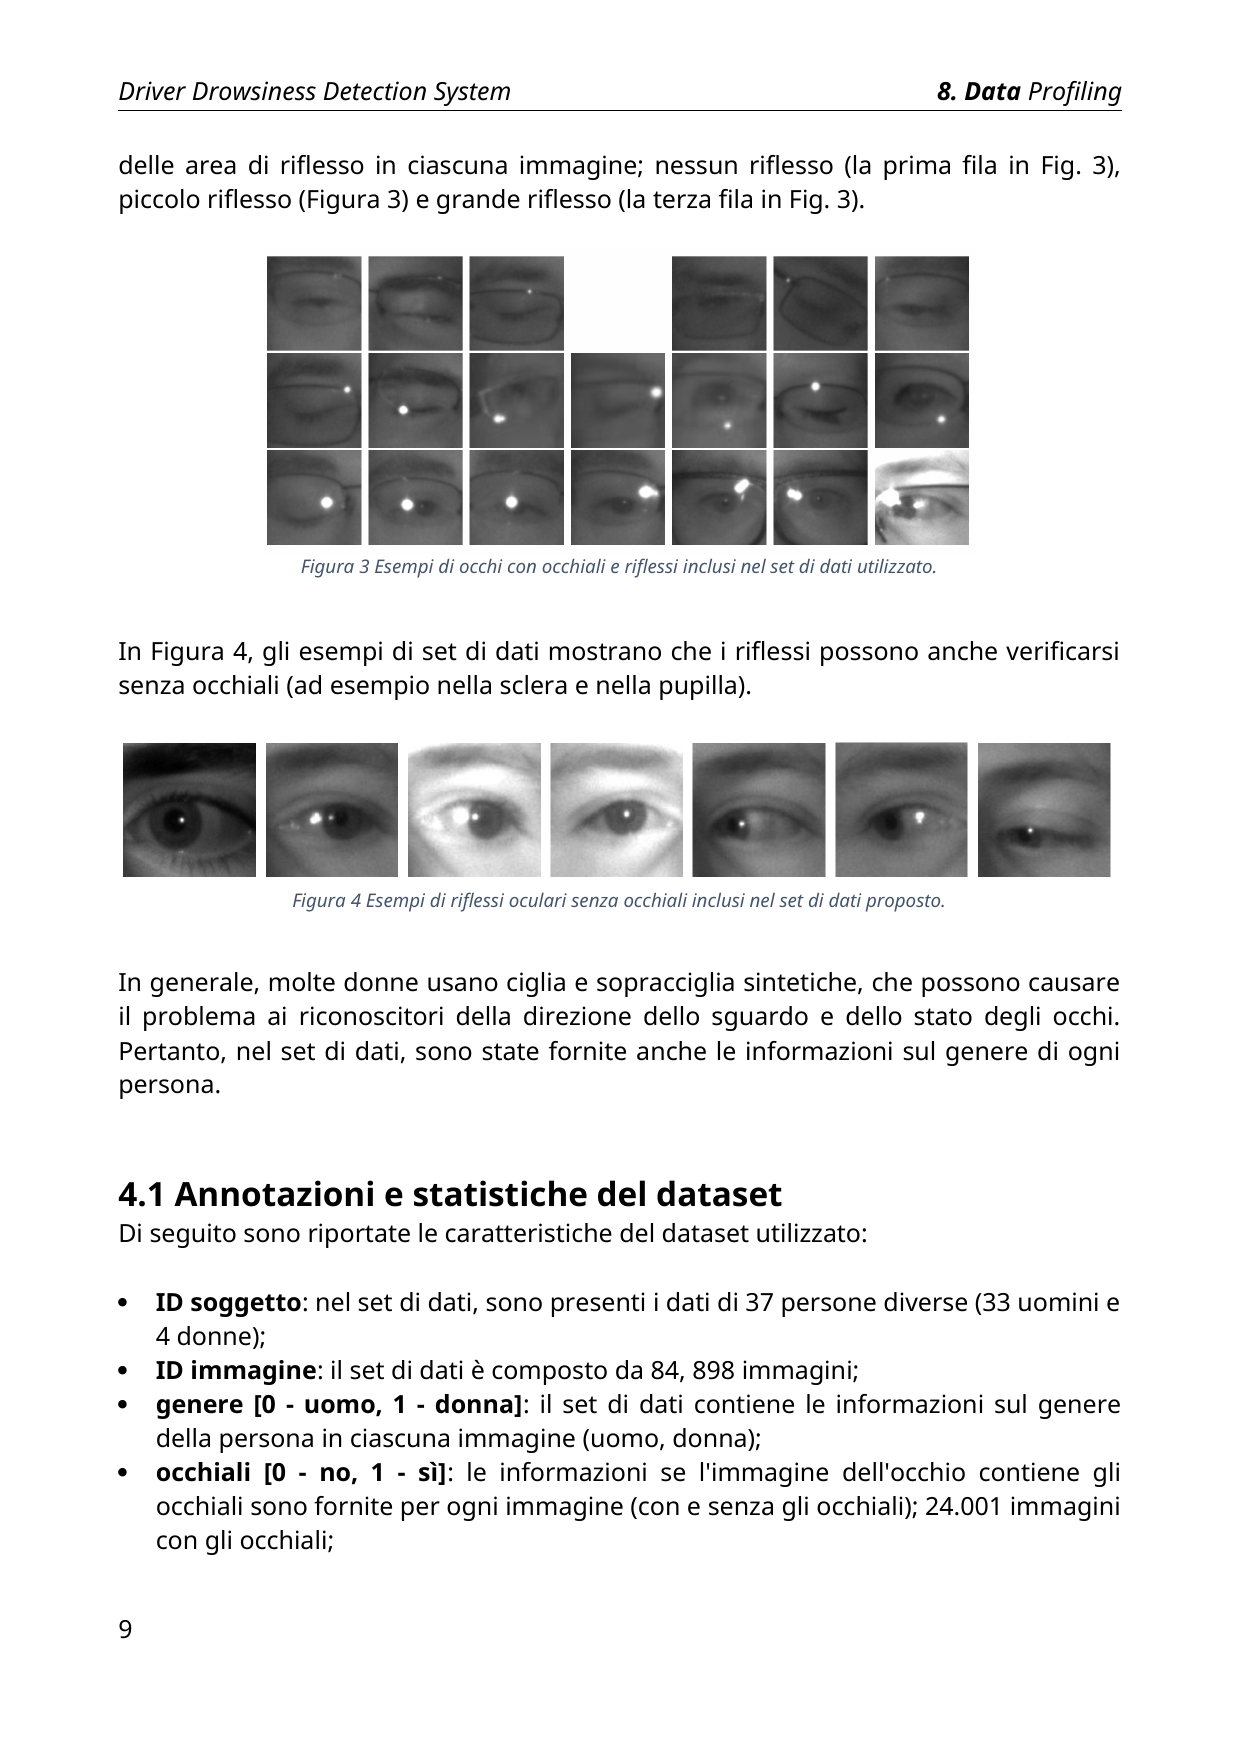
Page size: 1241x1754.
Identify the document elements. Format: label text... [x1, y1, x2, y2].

list ID immagine: il set di dati è composto da 84, 898 immagini; [118, 1352, 1122, 1386]
list ID soggetto: nel set di dati, sono presenti i dati di 37 persone diverse (33 uomini e 4 donne); [118, 1284, 1122, 1352]
subtitle 4.1 Annotazioni e statistiche del dataset [118, 1171, 1122, 1216]
picture [263, 249, 977, 554]
text In generale, molte donne usano ciglia e sopracciglia sintetiche, che possono causare il problema ai riconoscitori della direzione dello sguardo e dello stato degli occhi. Pertanto, nel set di dati, sono state fornite anche le informazioni sul genere di ogni persona. [118, 965, 1122, 1101]
text Figura 4 Esempi di riflessi oculari senza occhiali inclusi nel set di dati proposto. [118, 888, 1122, 913]
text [118, 148, 1122, 216]
list genere [0 - uomo, 1 - donna]: il set di dati contiene le informazioni sul genere della persona in ciascuna immagine (uomo, donna); [118, 1386, 1122, 1454]
text Figura 3 Esempi di occhi con occhiali e riflessi inclusi nel set di dati utilizzato. [118, 553, 1122, 579]
list occhiali [0 - no, 1 - sì]: le informazioni se l'immagine dell'occhio contiene gli occhiali sono fornite per ogni immagine (con e senza gli occhiali); 24.001 immagini con gli occhiali; [118, 1454, 1122, 1557]
picture [118, 732, 1122, 888]
text Di seguito sono riportate le caratteristiche del dataset utilizzato: [118, 1216, 1122, 1250]
text In Figura 4, gli esempi di set di dati mostrano che i riflessi possono anche verificarsi senza occhiali (ad esempio nella sclera e nella pupilla). [118, 633, 1122, 702]
